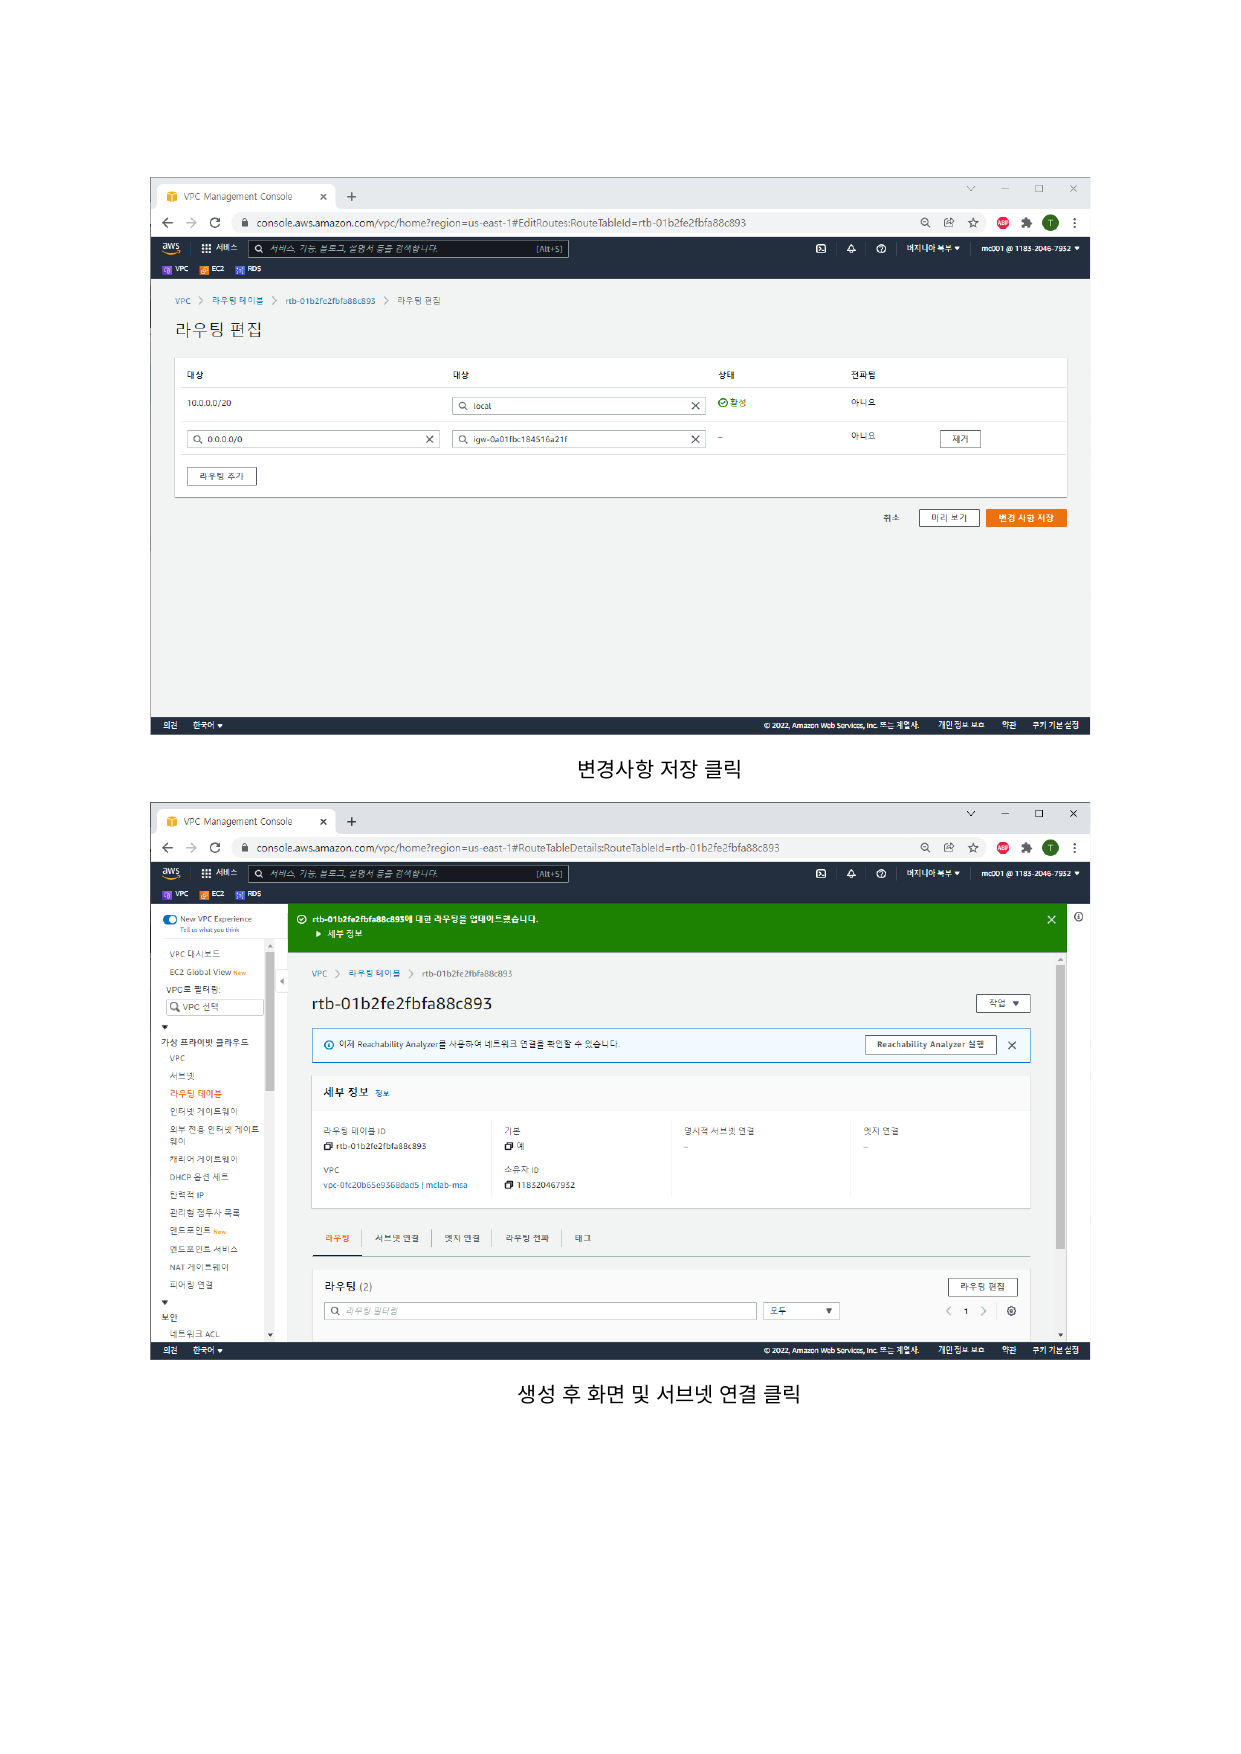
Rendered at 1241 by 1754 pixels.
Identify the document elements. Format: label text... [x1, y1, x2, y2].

picture [150, 802, 1091, 1360]
list 변경사항 저장 클릭 [229, 753, 1090, 783]
picture [150, 177, 1091, 735]
list 생성 후 화면 및 서브넷 연결 클릭 [229, 1378, 1090, 1408]
